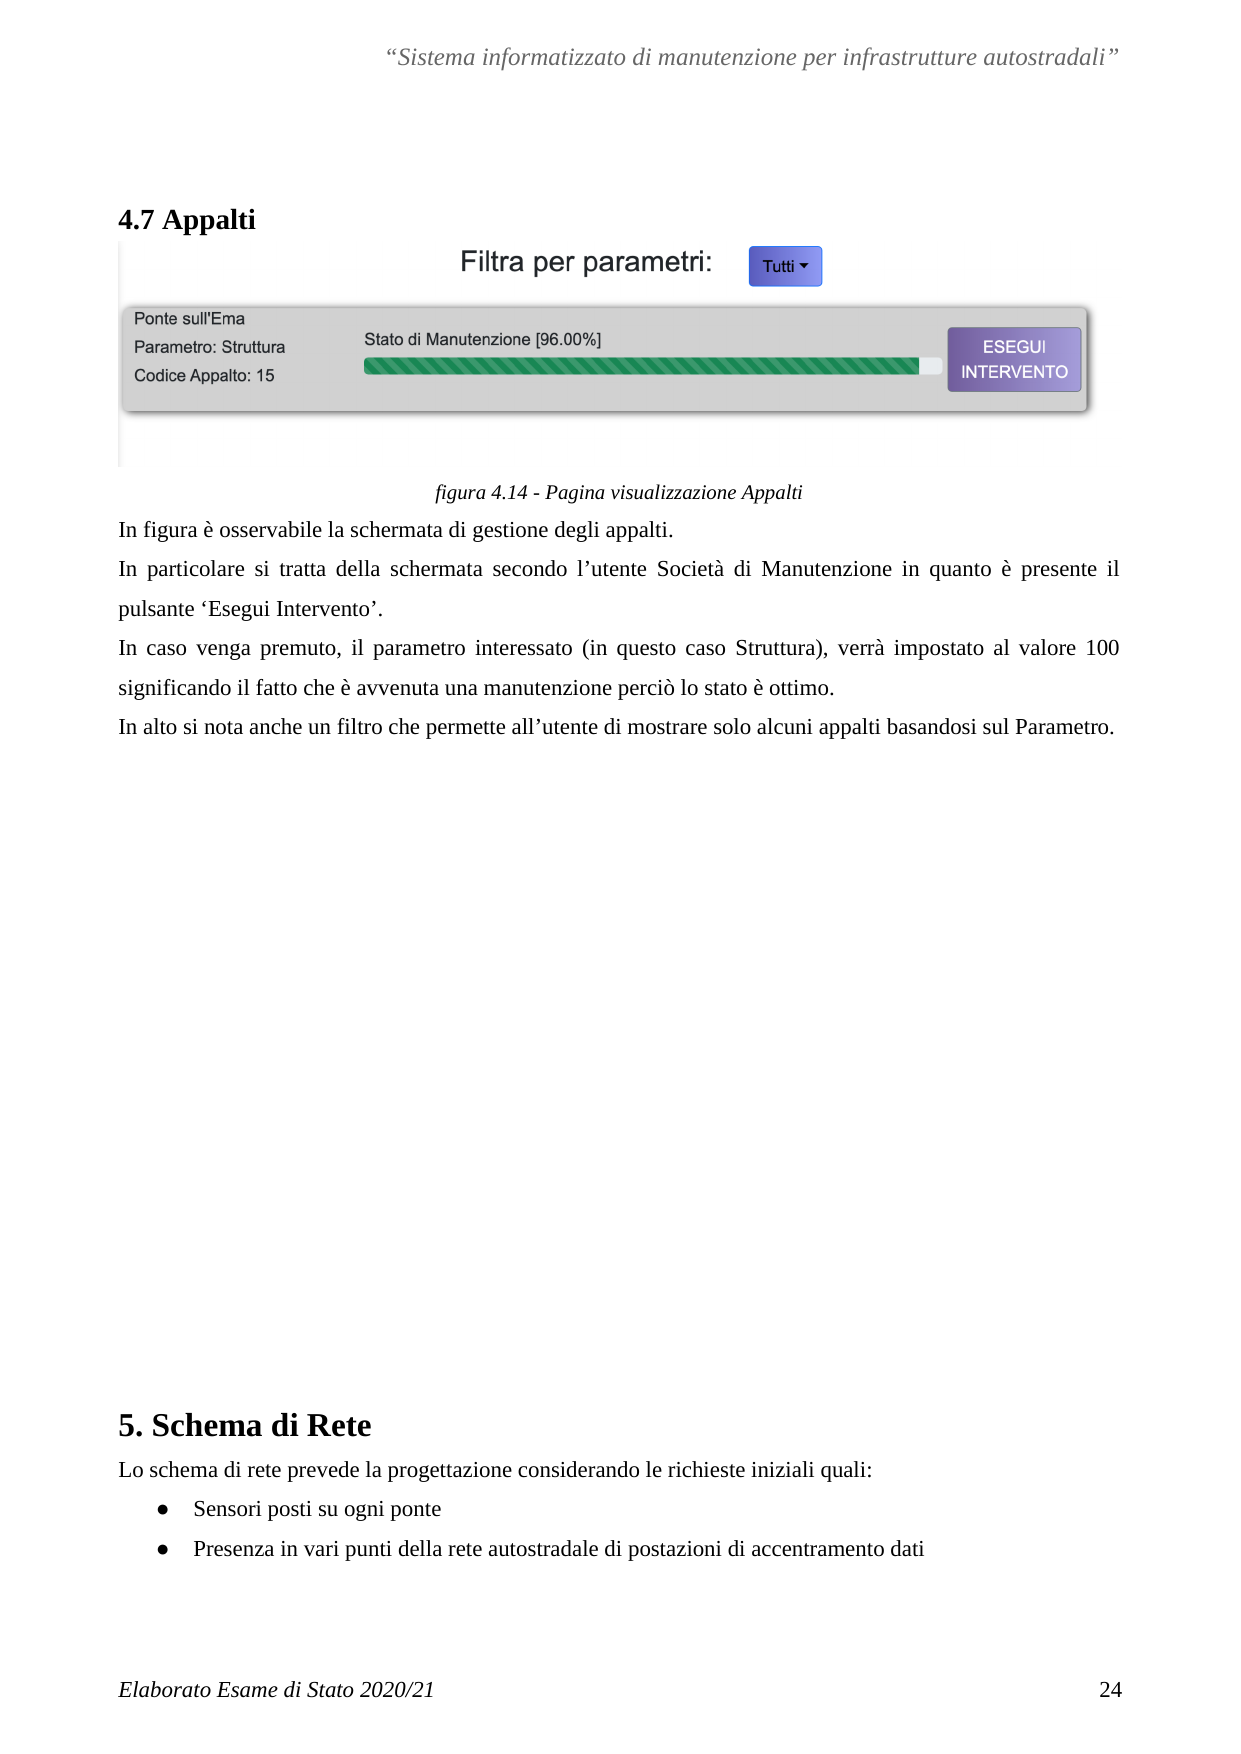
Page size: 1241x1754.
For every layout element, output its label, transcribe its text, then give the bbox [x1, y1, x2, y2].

text Lo schema di rete prevede la progettazione considerando le richieste iniziali quali: [118, 1456, 1122, 1482]
subtitle 5. Schema di Rete [118, 1405, 1122, 1443]
text In figura è osservabile la schermata di gestione degli appalti. [118, 516, 1122, 542]
list Sensori posti su ogni ponte [156, 1496, 1122, 1522]
text figura 4.14 - Pagina visualizzazione Appalti [118, 480, 1122, 504]
subtitle 4.7 Appalti [118, 202, 1122, 235]
picture [118, 241, 1123, 467]
text In caso venga premuto, il parametro interessato (in questo caso Struttura), verrà impostato al valore 100 significando il fatto che è avvenuta una manutenzione perciò lo stato è ottimo. [118, 634, 1122, 700]
text In particolare si tratta della schermata secondo l’utente Società di Manutenzione in quanto è presente il pulsante ‘Esegui Intervento’. [118, 555, 1122, 621]
list Presenza in vari punti della rete autostradale di postazioni di accentramento dati [156, 1535, 1122, 1561]
text In alto si nota anche un filtro che permette all’utente di mostrare solo alcuni appalti basandosi sul Parametro. [118, 713, 1122, 739]
